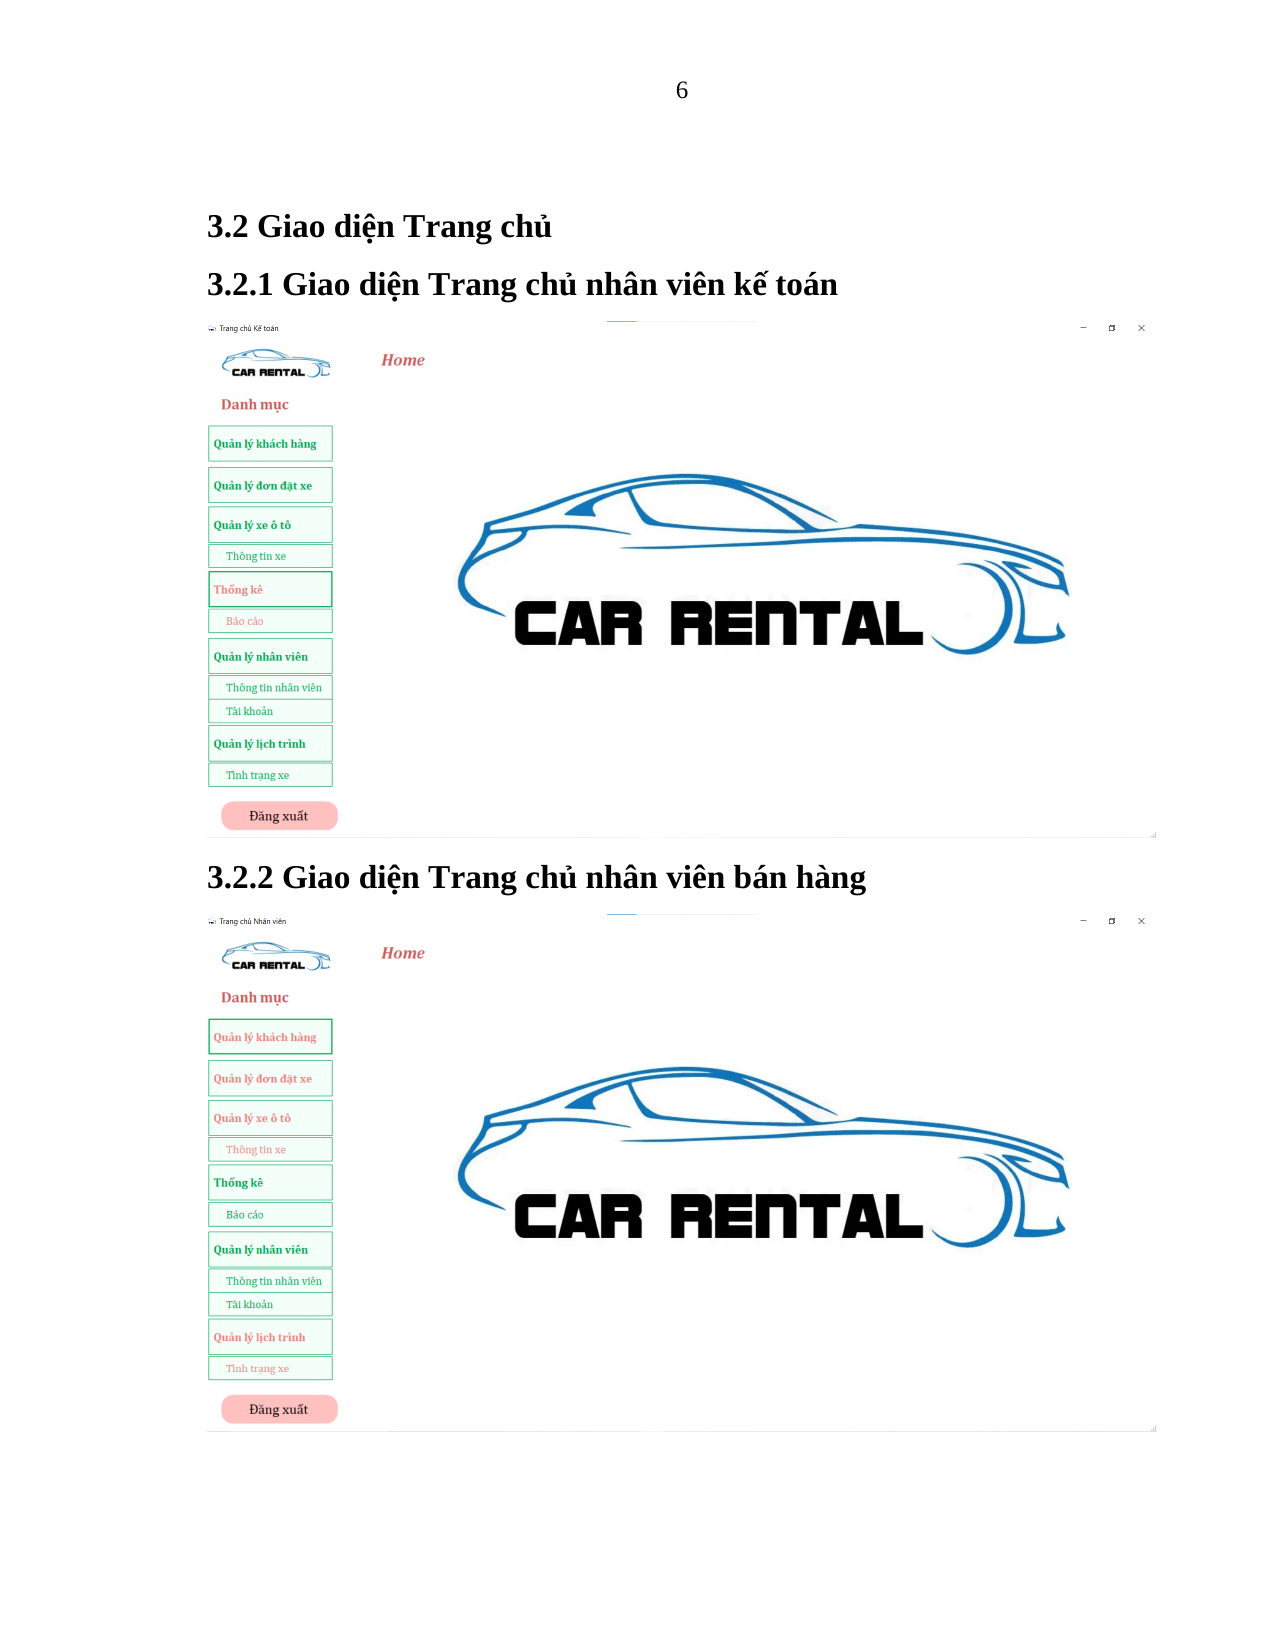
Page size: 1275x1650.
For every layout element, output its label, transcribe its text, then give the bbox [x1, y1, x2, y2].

text 3.2 Giao diện Trang chủ [207, 207, 1157, 245]
picture [206, 321, 1157, 838]
text 3.2.1 Giao diện Trang chủ nhân viên kế toán [207, 264, 1157, 303]
picture [206, 914, 1157, 1432]
text 3.2.2 Giao diện Trang chủ nhân viên bán hàng [207, 857, 1157, 895]
